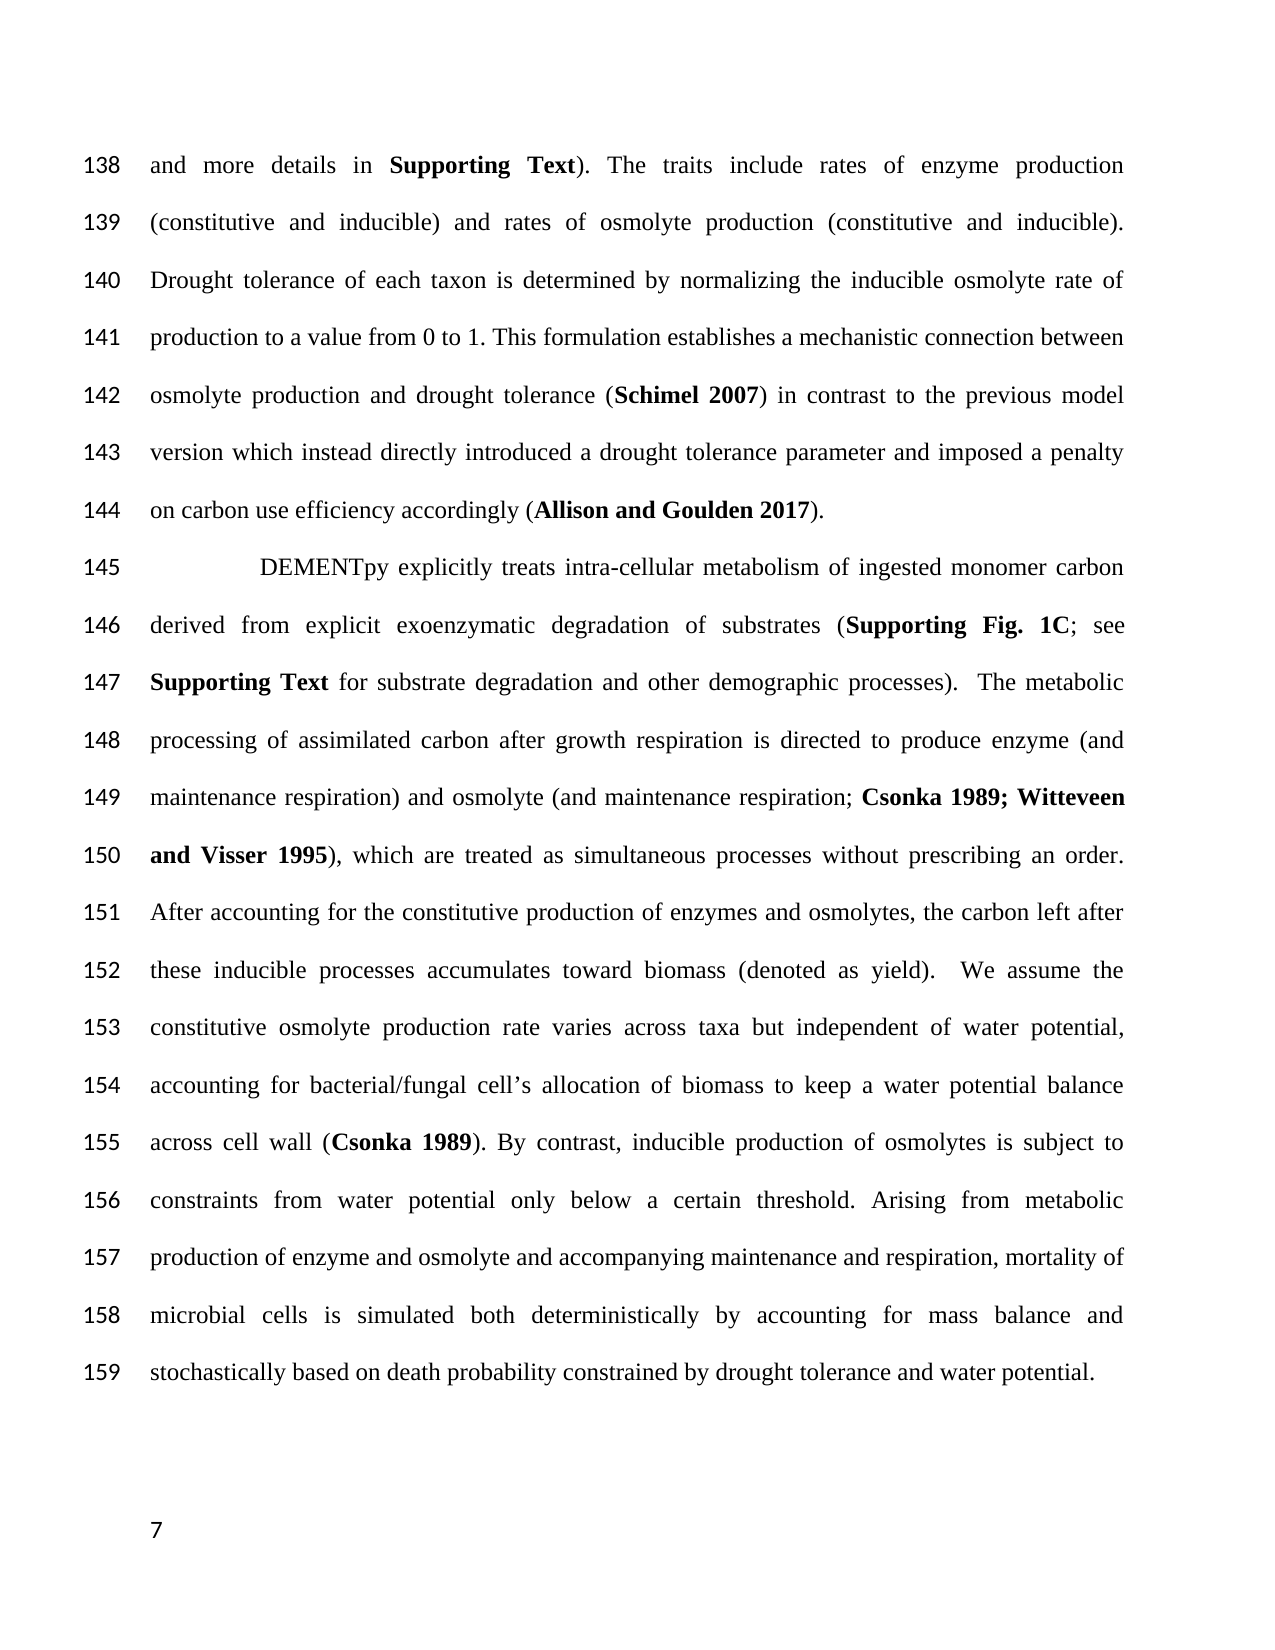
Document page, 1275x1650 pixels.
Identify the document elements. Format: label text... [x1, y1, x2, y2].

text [150, 150, 1125, 524]
text DEMENTpy explicitly treats intra-cellular metabolism of ingested monomer carbon derived from explicit exoenzymatic degradation of substrates (Supporting Fig. 1C; see Supporting Text for substrate degradation and other demographic processes). The metabolic processing of assimilated carbon after growth respiration is directed to produce enzyme (and maintenance respiration) and osmolyte (and maintenance respiration; Csonka 1989; Witteveen and Visser 1995), which are treated as simultaneous processes without prescribing an order. After accounting for the constitutive production of enzymes and osmolytes, the carbon left after these inducible processes accumulates toward biomass (denoted as yield). We assume the constitutive osmolyte production rate varies across taxa but independent of water potential, accounting for bacterial/fungal cell’s allocation of biomass to keep a water potential balance across cell wall (Csonka 1989). By contrast, inducible production of osmolytes is subject to constraints from water potential only below a certain threshold. Arising from metabolic production of enzyme and osmolyte and accompanying maintenance and respiration, mortality of microbial cells is simulated both deterministically by accounting for mass balance and stochastically based on death probability constrained by drought tolerance and water potential. [150, 552, 1125, 1386]
